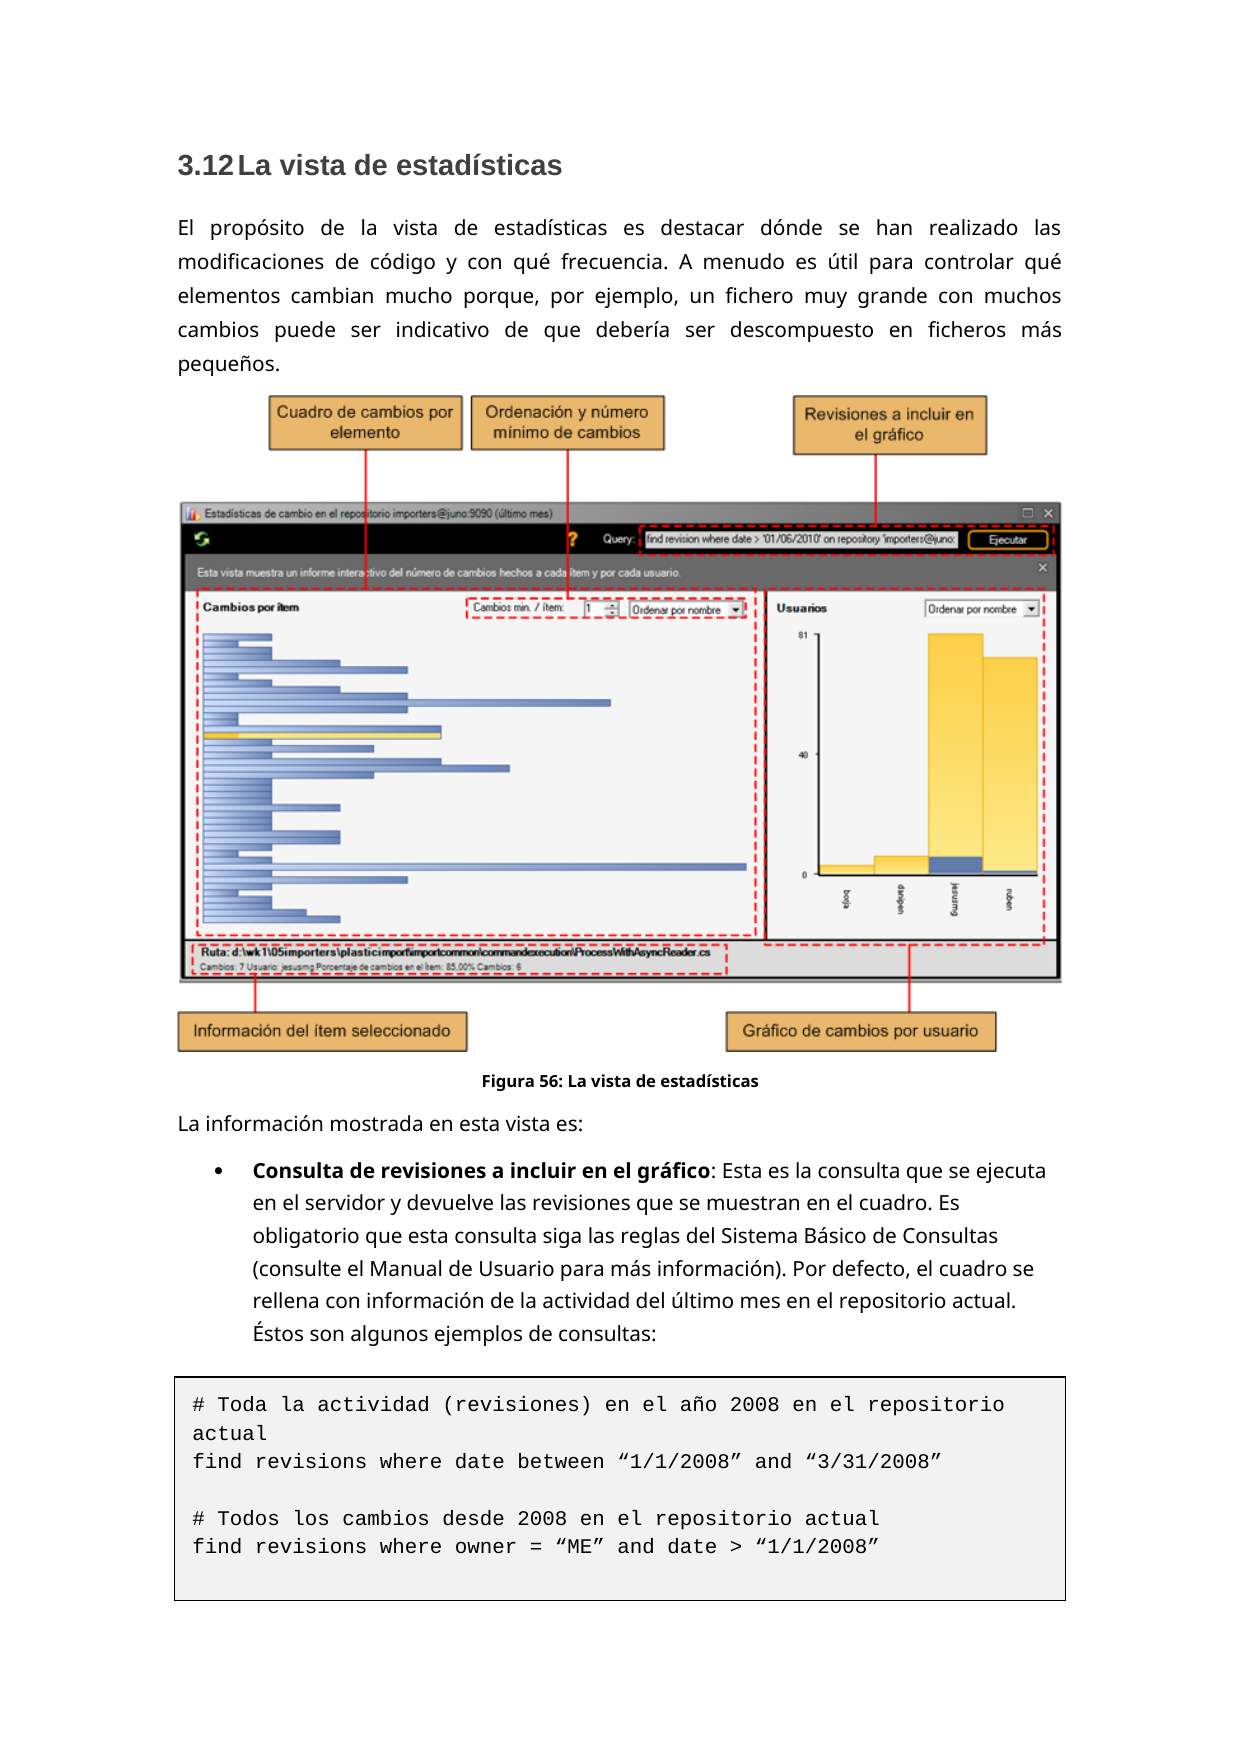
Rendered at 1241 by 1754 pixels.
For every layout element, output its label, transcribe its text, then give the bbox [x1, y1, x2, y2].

text El propósito de la vista de estadísticas es destacar dónde se han realizado las modificaciones de código y con qué frecuencia. A menudo es útil para controlar qué elementos cambian mucho porque, por ejemplo, un fichero muy grande con muchos cambios puede ser indicativo de que debería ser descompuesto en ficheros más pequeños. [177, 213, 1063, 377]
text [175, 1378, 1065, 1600]
list Consulta de revisiones a incluir en el gráfico: Esta es la consulta que se ejecuta en el servidor y devuelve las revisiones que se muestran en el cuadro. Es obligatorio que esta consulta siga las reglas del Sistema Básico de Consultas (consulte el Manual de Usuario para más información). Por defecto, el cuadro se rellena con información de la actividad del último mes en el repositorio actual. Éstos son algunos ejemplos de consultas: [215, 1156, 1063, 1347]
picture [177, 395, 1063, 1052]
text Figura 56: La vista de estadísticas [177, 1069, 1063, 1092]
subtitle La vista de estadísticas [177, 148, 1063, 181]
text La información mostrada en esta vista es: [177, 1109, 1063, 1138]
